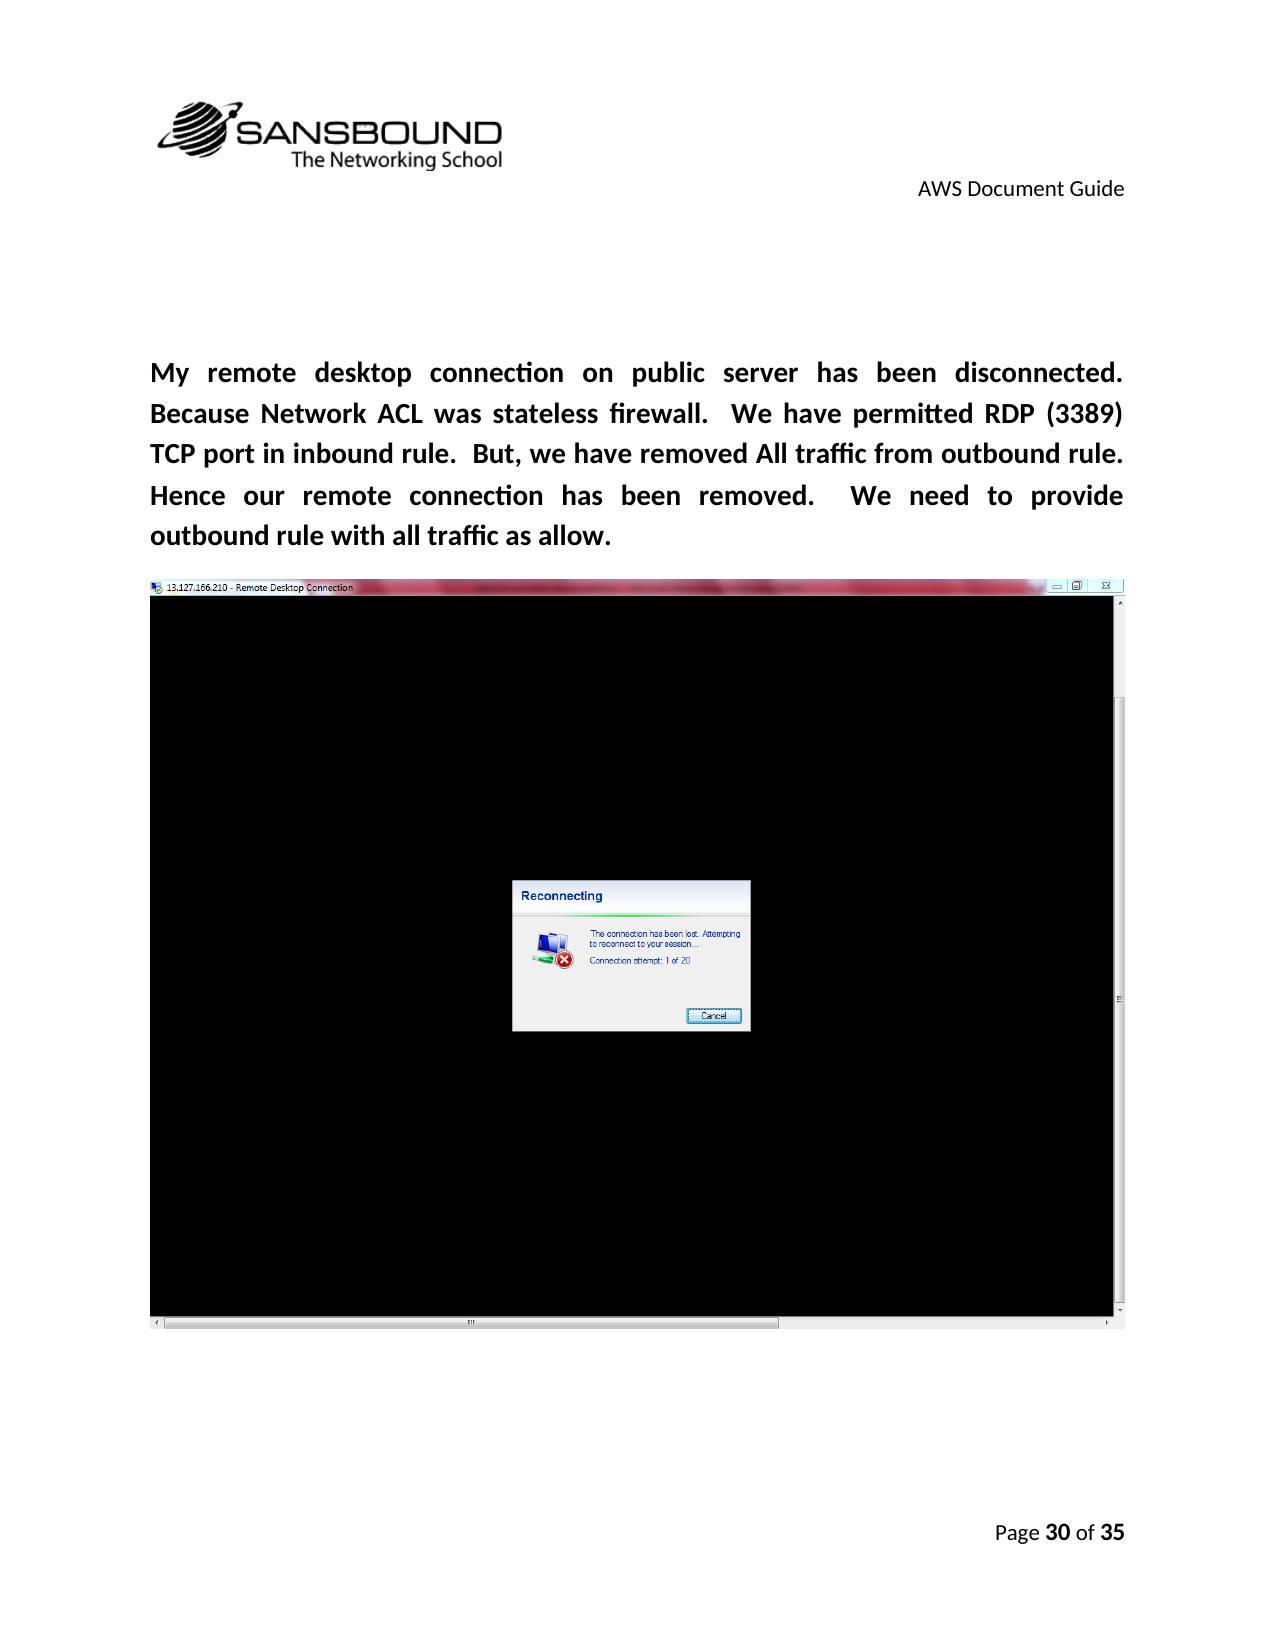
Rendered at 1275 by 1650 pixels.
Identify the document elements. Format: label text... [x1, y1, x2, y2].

picture [150, 75, 514, 197]
picture [150, 579, 1125, 1329]
text My remote desktop connection on public server has been disconnected. Because Network ACL was stateless firewall. We have permitted RDP (3389) TCP port in inbound rule. But, we have removed All traffic from outbound rule. Hence our remote connection has been removed. We need to provide outbound rule with all traffic as allow. [150, 354, 1125, 553]
